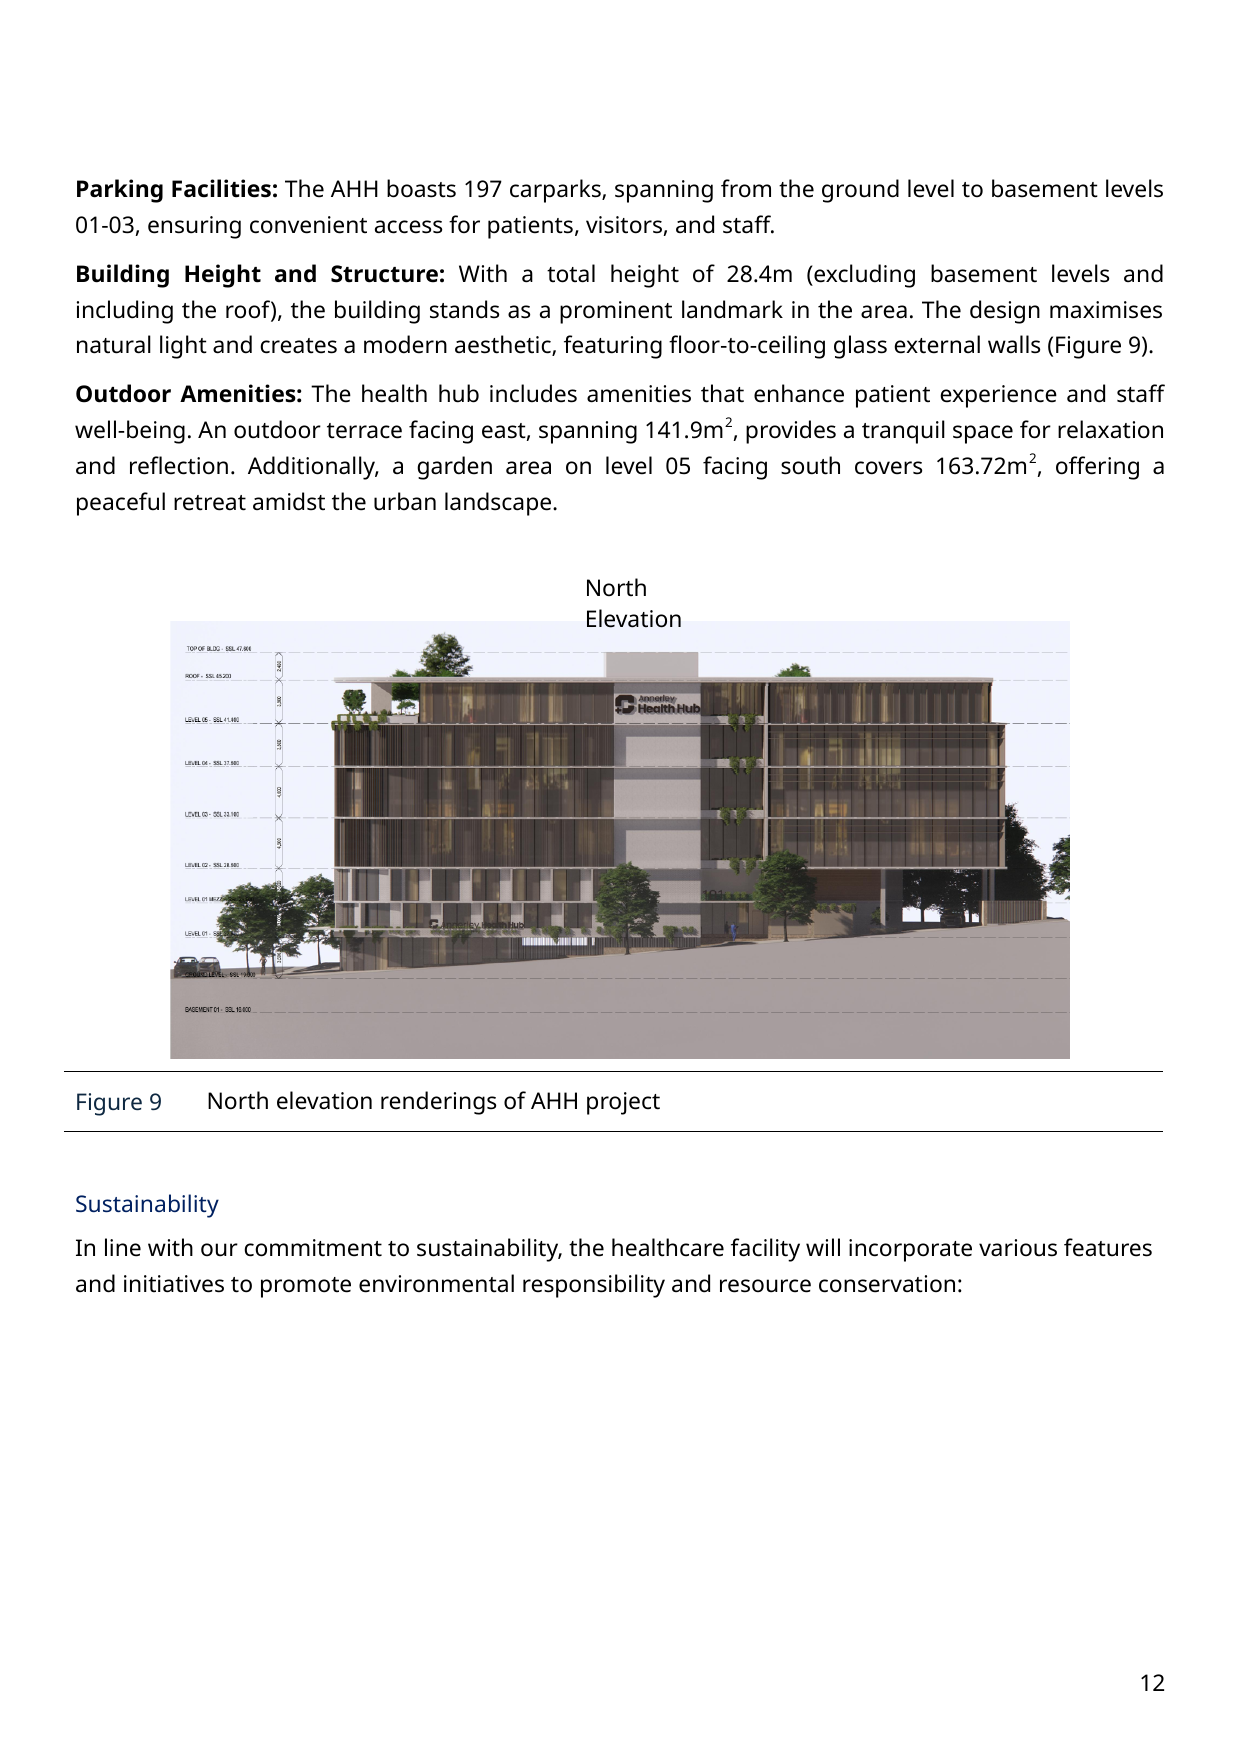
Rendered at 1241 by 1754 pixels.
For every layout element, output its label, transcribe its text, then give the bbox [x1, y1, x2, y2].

text Building Height and Structure: With a total height of 28.4m (excluding basement levels and including the roof), the building stands as a prominent landmark in the area. The design maximises natural light and creates a modern aesthetic, featuring floor-to-ceiling glass external walls (Figure 9). [75, 258, 1165, 361]
picture [657, 621, 665, 626]
text Outdoor Amenities: The health hub includes amenities that enhance patient experience and staff well-being. An outdoor terrace facing east, spanning 141.9m2, provides a tranquil space for relaxation and reflection. Additionally, a garden area on level 05 facing south covers 163.72m2, offering a peaceful retreat amidst the urban landscape. [75, 378, 1165, 517]
subtitle Sustainability [75, 1188, 1165, 1219]
table_header North elevation renderings of AHH project [195, 1072, 1162, 1131]
table_header Figure 9 [64, 1072, 195, 1131]
picture [170, 621, 1070, 1059]
text In line with our commitment to sustainability, the healthcare facility will incorporate various features and initiatives to promote environmental responsibility and resource conservation: [75, 1232, 1165, 1299]
text Parking Facilities: The AHH boasts 197 carparks, spanning from the ground level to basement levels 01-03, ensuring convenient access for patients, visitors, and staff. [75, 173, 1165, 240]
